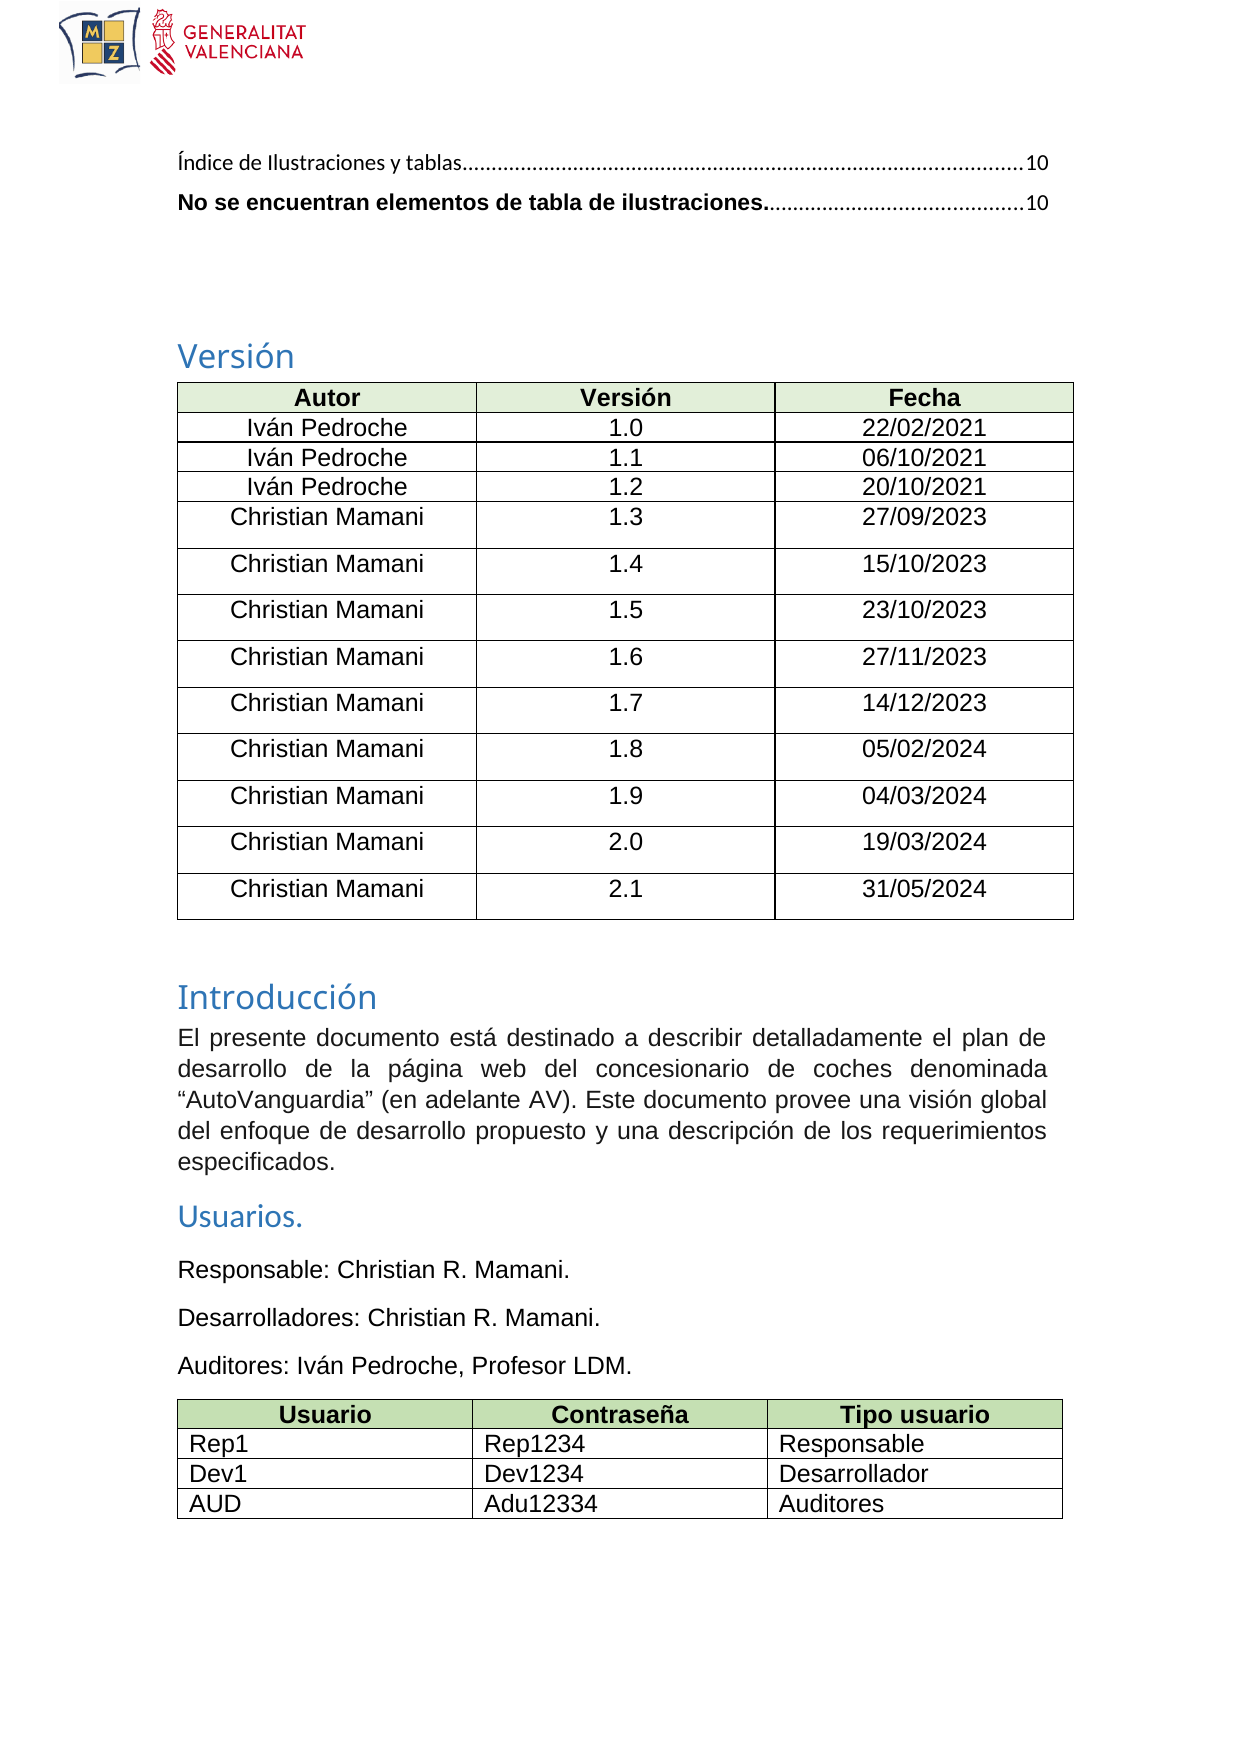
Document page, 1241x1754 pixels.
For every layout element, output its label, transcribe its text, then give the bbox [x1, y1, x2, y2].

table_header Usuario [178, 1400, 472, 1428]
table_cell 14/12/2023 [776, 688, 1073, 733]
table_cell Christian Mamani [178, 549, 476, 594]
table_cell 04/03/2024 [776, 781, 1073, 826]
subtitle Versión [177, 333, 1048, 378]
table_header Fecha [776, 383, 1073, 412]
text El presente documento está destinado a describir detalladamente el plan de desarrollo de la página web del concesionario de coches denominada “AutoVanguardia” (en adelante AV). Este documento provee una visión global del enfoque de desarrollo propuesto y una descripción de los requerimientos especificados. [177, 1023, 1048, 1176]
table_cell Rep1234 [473, 1429, 767, 1458]
table_cell 20/10/2021 [776, 472, 1073, 501]
table_cell Dev1 [178, 1459, 472, 1488]
table_cell Rep1 [178, 1429, 472, 1458]
table_cell Iván Pedroche [178, 413, 476, 441]
table_cell 23/10/2023 [776, 595, 1073, 640]
table_cell 27/09/2023 [776, 502, 1073, 547]
table_cell Christian Mamani [178, 827, 476, 873]
table_cell Christian Mamani [178, 688, 476, 733]
table_cell Dev1234 [473, 1459, 767, 1488]
table_cell 1.1 [477, 443, 774, 471]
text Responsable: Christian R. Mamani. [177, 1255, 1048, 1284]
table_cell 31/05/2024 [776, 874, 1073, 919]
table_cell 1.3 [477, 502, 774, 547]
table_cell 1.7 [477, 688, 774, 733]
table_cell 2.1 [477, 874, 774, 919]
picture [59, 0, 315, 84]
table_cell 2.0 [477, 827, 774, 873]
table_cell 1.5 [477, 595, 774, 640]
subtitle Introducción [177, 974, 1048, 1019]
table_cell Christian Mamani [178, 641, 476, 687]
text Usuarios. [177, 1195, 1048, 1236]
text Auditores: Iván Pedroche, Profesor LDM. [177, 1351, 1048, 1379]
table_cell Auditores [768, 1489, 1062, 1518]
table_cell 27/11/2023 [776, 641, 1073, 687]
table_cell Iván Pedroche [178, 472, 476, 501]
table_cell 22/02/2021 [776, 413, 1073, 441]
table_cell Iván Pedroche [178, 443, 476, 471]
table_cell Christian Mamani [178, 502, 476, 547]
table_header Versión [477, 383, 774, 412]
table_cell Desarrollador [768, 1459, 1062, 1488]
text Desarrolladores: Christian R. Mamani. [177, 1303, 1048, 1332]
table_cell 1.0 [477, 413, 774, 441]
table_cell 06/10/2021 [776, 443, 1073, 471]
table_cell 19/03/2024 [776, 827, 1073, 873]
table_cell 1.8 [477, 734, 774, 780]
table_cell 05/02/2024 [776, 734, 1073, 780]
table_cell 1.6 [477, 641, 774, 687]
table_cell Christian Mamani [178, 734, 476, 780]
table_cell Adu12334 [473, 1489, 767, 1518]
table_cell 1.2 [477, 472, 774, 501]
table_cell 1.4 [477, 549, 774, 594]
table_cell Christian Mamani [178, 874, 476, 919]
table_cell 15/10/2023 [776, 549, 1073, 594]
table_cell Christian Mamani [178, 595, 476, 640]
table_header Autor [178, 383, 476, 412]
table_header Tipo usuario [768, 1400, 1062, 1428]
table_cell Responsable [768, 1429, 1062, 1458]
table_cell AUD [178, 1489, 472, 1518]
table_header Contraseña [473, 1400, 767, 1428]
table_cell Christian Mamani [178, 781, 476, 826]
table_cell 1.9 [477, 781, 774, 826]
